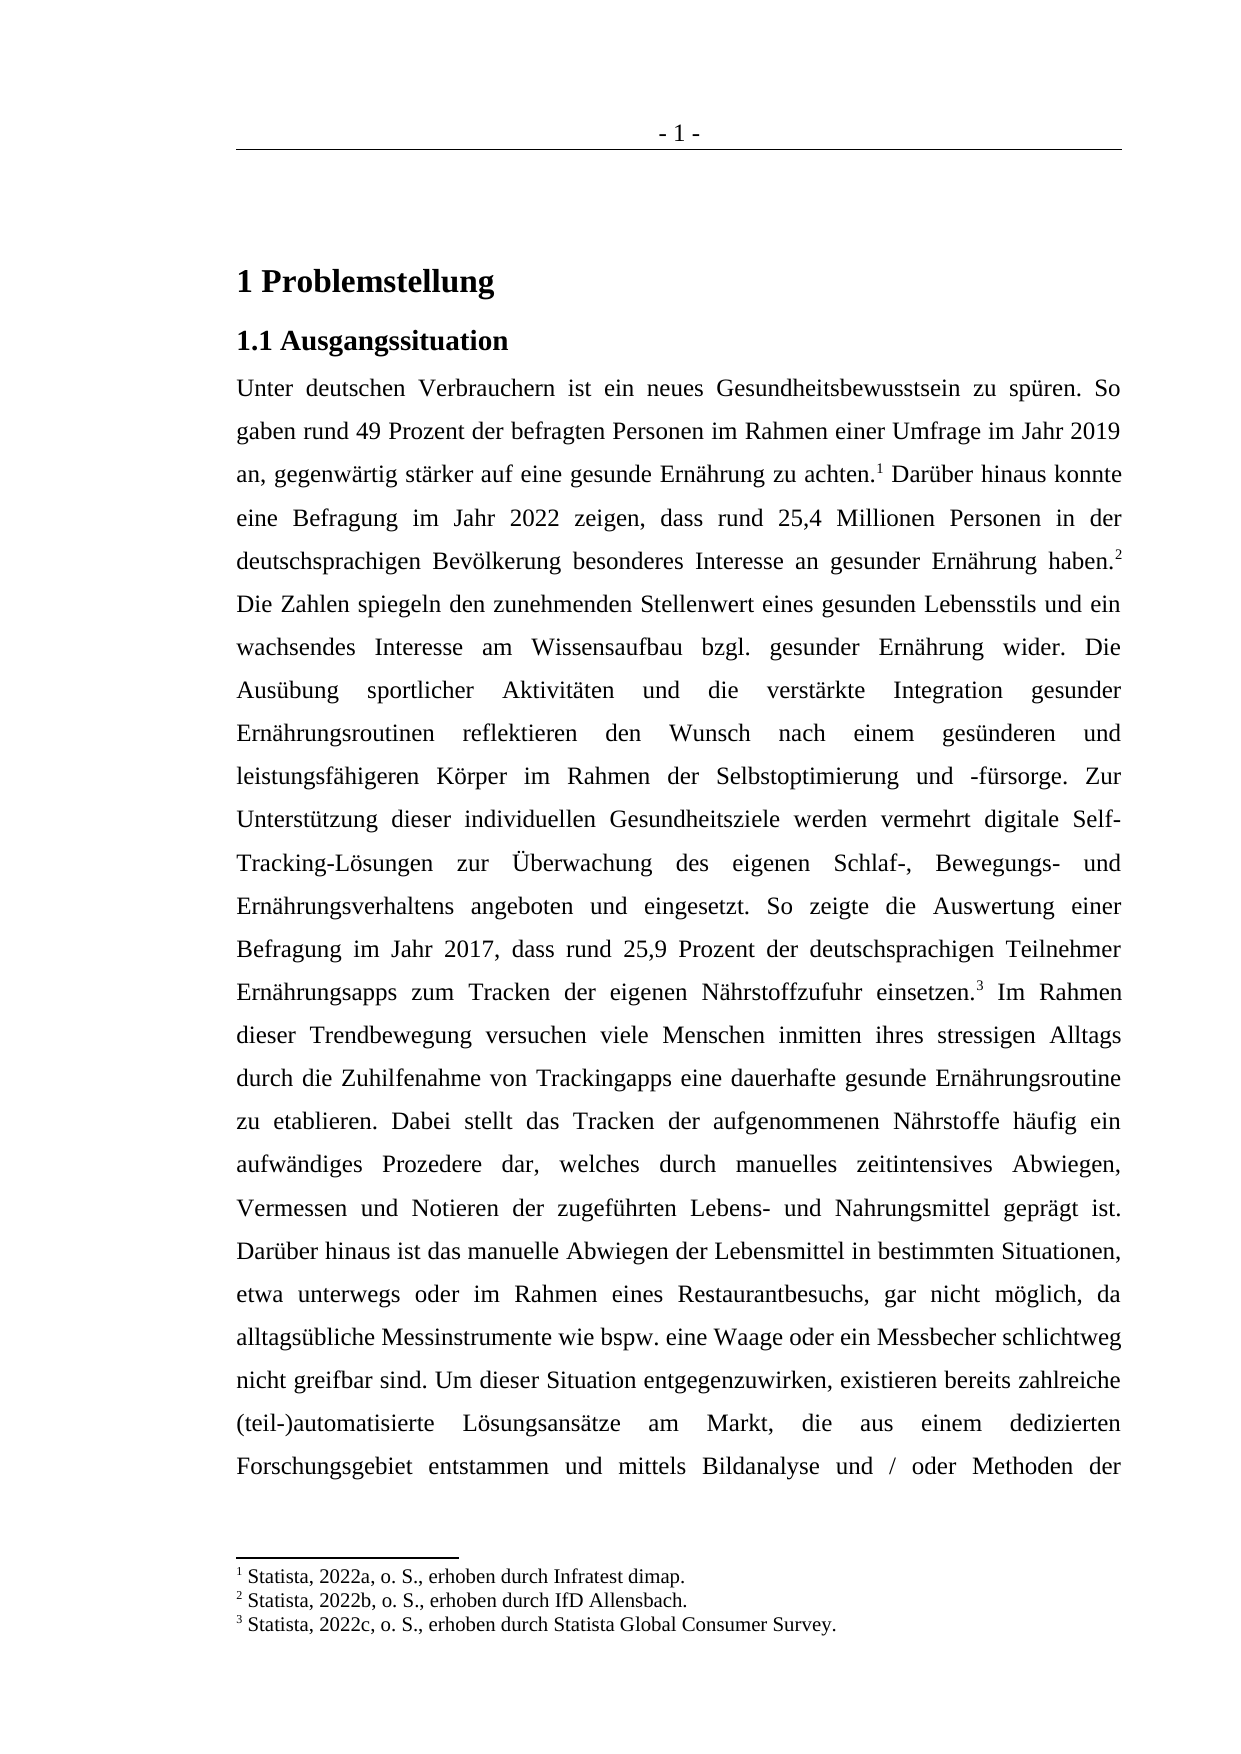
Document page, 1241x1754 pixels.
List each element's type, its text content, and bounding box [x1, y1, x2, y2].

text 1 Problemstellung [236, 261, 1122, 299]
text 1.1 Ausgangssituation [236, 323, 1122, 356]
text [236, 373, 1122, 1480]
